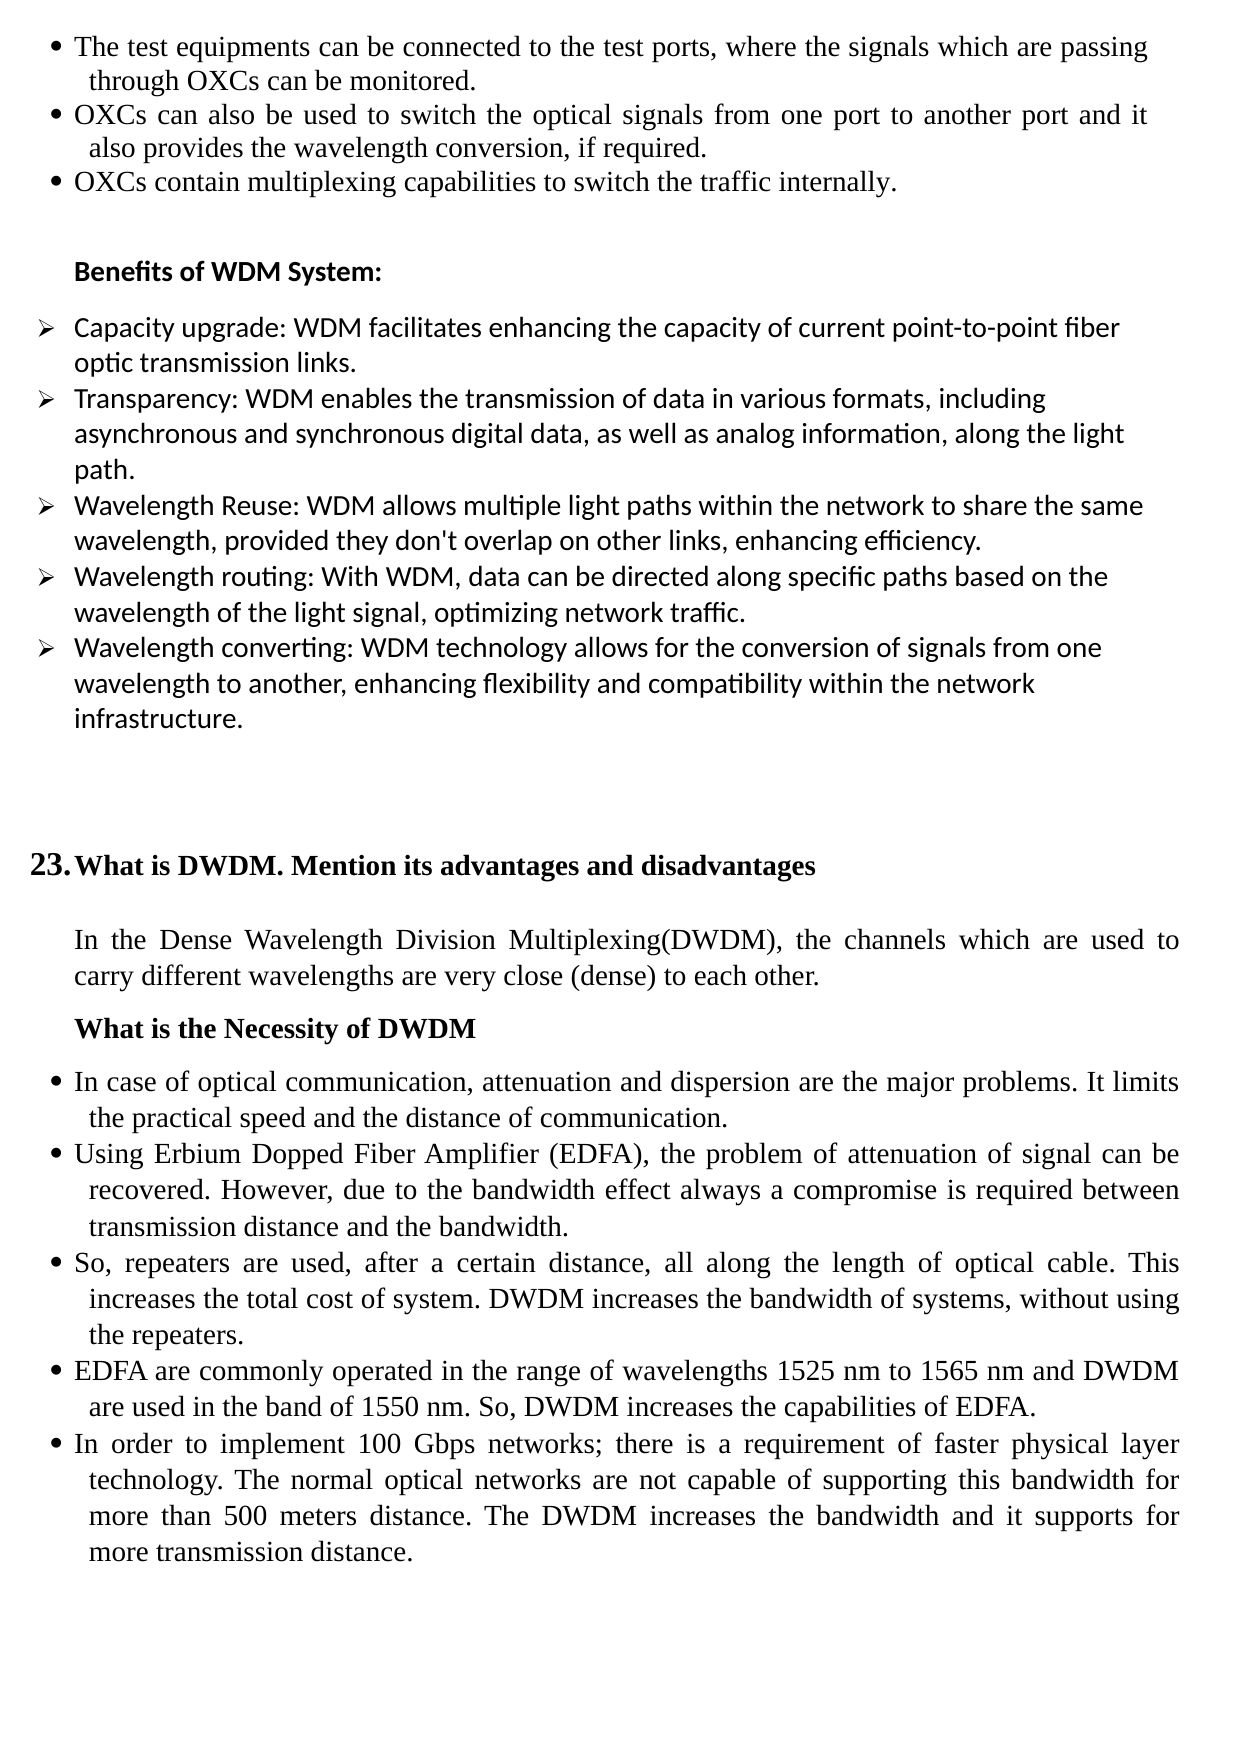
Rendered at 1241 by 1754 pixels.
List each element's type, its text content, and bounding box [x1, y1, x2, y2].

list What is DWDM. Mention its advantages and disadvantages [29, 844, 1181, 883]
text Benefits of WDM System: [74, 253, 1181, 289]
list Transparency: WDM enables the transmission of data in various formats, including asynchronous and synchronous digital data, as well as analog information, along the light path. [36, 380, 1181, 487]
list Wavelength routing: With WDM, data can be directed along specific paths based on the wavelength of the light signal, optimizing network traffic. [36, 558, 1181, 629]
list OXCs contain multiplexing capabilities to switch the traffic internally. [51, 164, 1149, 198]
list The test equipments can be connected to the test ports, where the signals which are passing through OXCs can be monitored. [51, 29, 1149, 97]
list OXCs can also be used to switch the optical signals from one port to another port and it also provides the wavelength conversion, if required. [51, 97, 1149, 164]
list In the Dense Wavelength Division Multiplexing(DWDM), the channels which are used to carry different wavelengths are very close (dense) to each other. [74, 922, 1181, 992]
list Capacity upgrade: WDM facilitates enhancing the capacity of current point-to-point fiber optic transmission links. [36, 309, 1181, 380]
list Wavelength converting: WDM technology allows for the conversion of signals from one wavelength to another, enhancing flexibility and compatibility within the network infrastructure. [36, 629, 1181, 736]
list Wavelength Reuse: WDM allows multiple light paths within the network to share the same wavelength, provided they don't overlap on other links, enhancing efficiency. [36, 487, 1181, 558]
list Using Erbium Dopped Fiber Amplifier (EDFA), the problem of attenuation of signal can be recovered. However, due to the bandwidth effect always a compromise is required between transmission distance and the bandwidth. [51, 1136, 1181, 1242]
text What is the Necessity of DWDM [74, 1011, 1181, 1044]
list In case of optical communication, attenuation and dispersion are the major problems. It limits the practical speed and the distance of communication. [51, 1064, 1181, 1134]
list In order to implement 100 Gbps networks; there is a requirement of faster physical layer technology. The normal optical networks are not capable of supporting this bandwidth for more than 500 meters distance. The DWDM increases the bandwidth and it supports for more transmission distance. [51, 1426, 1181, 1568]
list So, repeaters are used, after a certain distance, all along the length of optical cable. This increases the total cost of system. DWDM increases the bandwidth of systems, without using the repeaters. [51, 1245, 1181, 1351]
list EDFA are commonly operated in the range of wavelengths 1525 nm to 1565 nm and DWDM are used in the band of 1550 nm. So, DWDM increases the capabilities of EDFA. [51, 1353, 1181, 1423]
